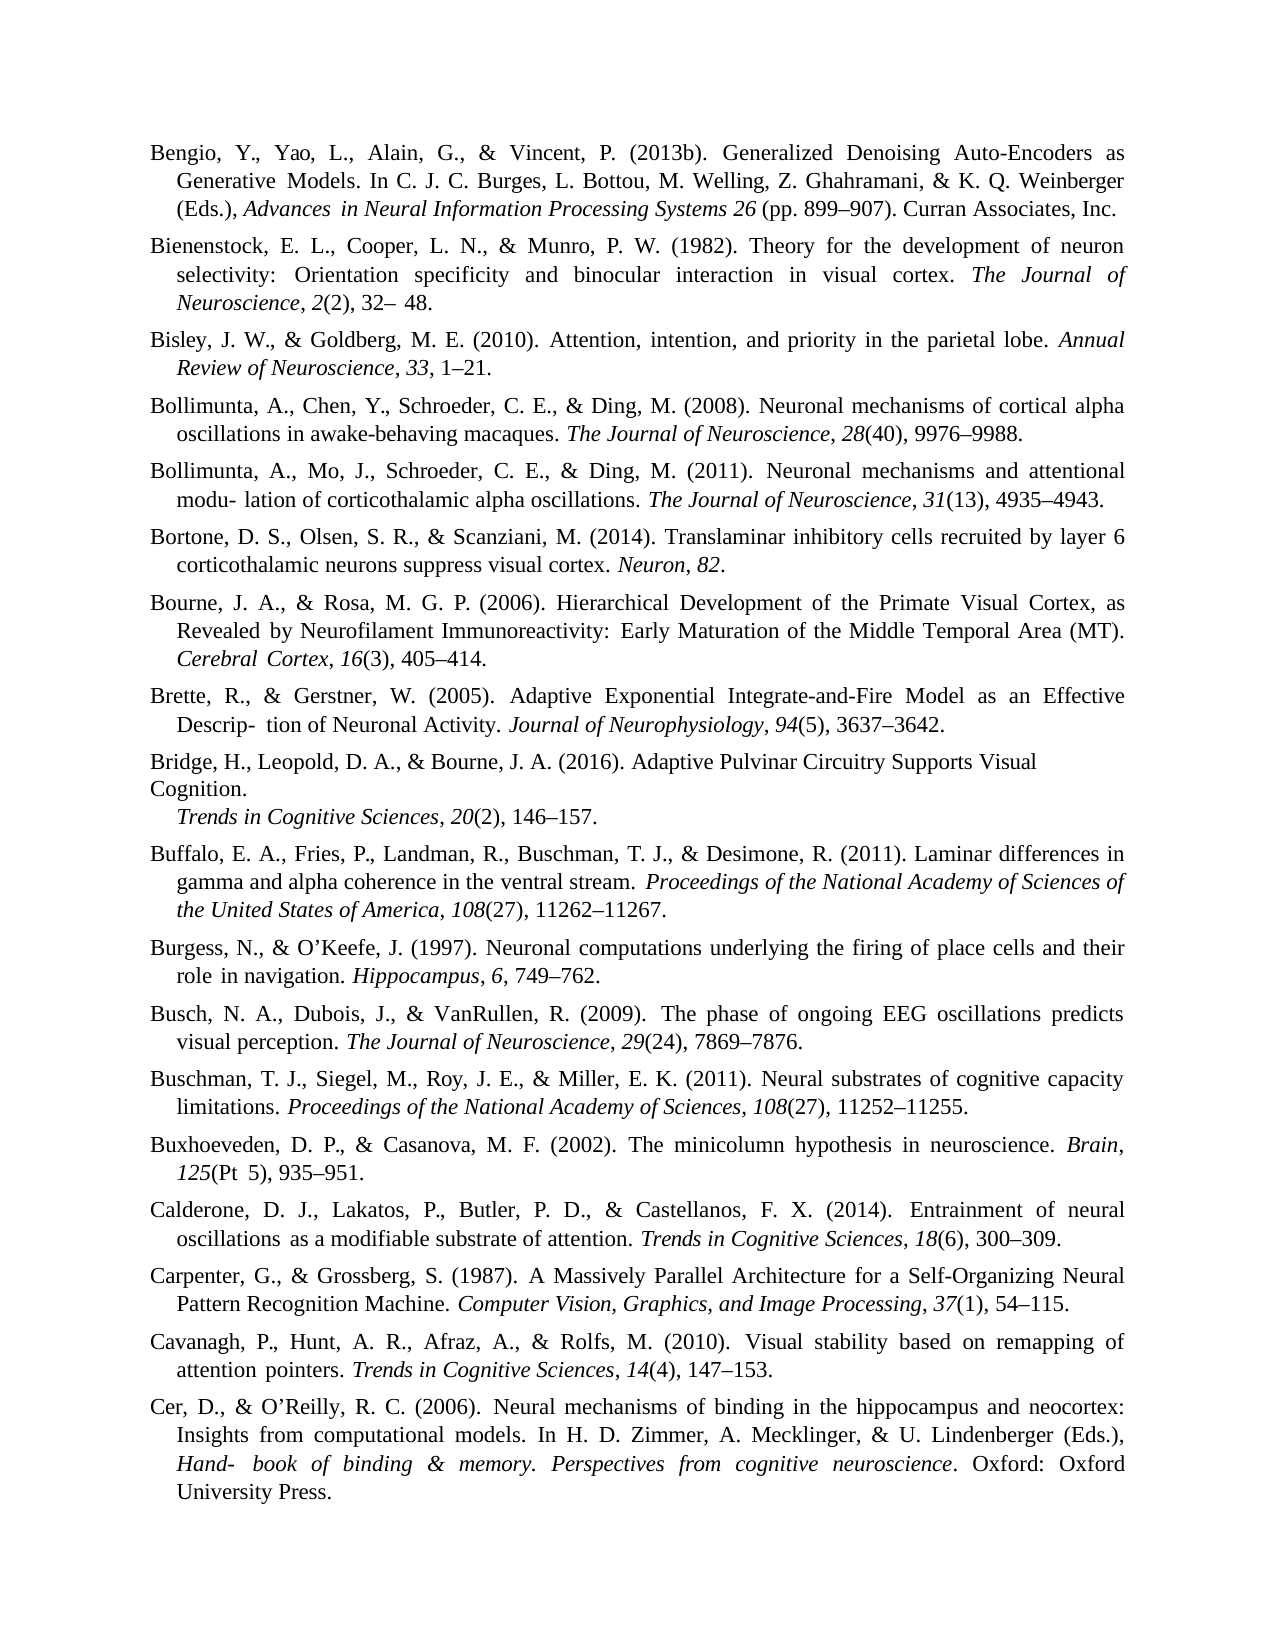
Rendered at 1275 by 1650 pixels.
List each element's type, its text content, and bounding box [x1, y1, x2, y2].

text Bollimunta, A., Mo, J., Schroeder, C. E., & Ding, M. (2011). Neuronal mechanisms and attentional modu- lation of corticothalamic alpha oscillations. The Journal of Neuroscience, 31(13), 4935–4943. [150, 458, 1125, 512]
text Busch, N. A., Dubois, J., & VanRullen, R. (2009). The phase of ongoing EEG oscillations predicts visual perception. The Journal of Neuroscience, 29(24), 7869–7876. [150, 1000, 1125, 1054]
text Brette, R., & Gerstner, W. (2005). Adaptive Exponential Integrate-and-Fire Model as an Effective Descrip- tion of Neuronal Activity. Journal of Neurophysiology, 94(5), 3637–3642. [150, 683, 1125, 737]
text Bengio, Y., Yao, L., Alain, G., & Vincent, P. (2013b). Generalized Denoising Auto-Encoders as Generative Models. In C. J. C. Burges, L. Bottou, M. Welling, Z. Ghahramani, & K. Q. Weinberger (Eds.), Advances in Neural Information Processing Systems 26 (pp. 899–907). Curran Associates, Inc. [150, 139, 1125, 221]
text Calderone, D. J., Lakatos, P., Butler, P. D., & Castellanos, F. X. (2014). Entrainment of neural oscillations as a modifiable substrate of attention. Trends in Cognitive Sciences, 18(6), 300–309. [150, 1197, 1125, 1251]
text Bienenstock, E. L., Cooper, L. N., & Munro, P. W. (1982). Theory for the development of neuron selectivity: Orientation specificity and binocular interaction in visual cortex. The Journal of Neuroscience, 2(2), 32– 48. [150, 233, 1125, 315]
text Bourne, J. A., & Rosa, M. G. P. (2006). Hierarchical Development of the Primate Visual Cortex, as Revealed by Neurofilament Immunoreactivity: Early Maturation of the Middle Temporal Area (MT). Cerebral Cortex, 16(3), 405–414. [150, 589, 1125, 671]
text Cavanagh, P., Hunt, A. R., Afraz, A., & Rolfs, M. (2010). Visual stability based on remapping of attention pointers. Trends in Cognitive Sciences, 14(4), 147–153. [150, 1328, 1125, 1382]
text Carpenter, G., & Grossberg, S. (1987). A Massively Parallel Architecture for a Self-Organizing Neural Pattern Recognition Machine. Computer Vision, Graphics, and Image Processing, 37(1), 54–115. [150, 1262, 1125, 1317]
text Bridge, H., Leopold, D. A., & Bourne, J. A. (2016). Adaptive Pulvinar Circuitry Supports Visual Cognition. [150, 748, 1125, 801]
text Bortone, D. S., Olsen, S. R., & Scanziani, M. (2014). Translaminar inhibitory cells recruited by layer 6 corticothalamic neurons suppress visual cortex. Neuron, 82. [150, 523, 1125, 578]
text Buschman, T. J., Siegel, M., Roy, J. E., & Miller, E. K. (2011). Neural substrates of cognitive capacity limitations. Proceedings of the National Academy of Sciences, 108(27), 11252–11255. [150, 1065, 1125, 1120]
text Bisley, J. W., & Goldberg, M. E. (2010). Attention, intention, and priority in the parietal lobe. Annual Review of Neuroscience, 33, 1–21. [150, 326, 1125, 381]
text Buffalo, E. A., Fries, P., Landman, R., Buschman, T. J., & Desimone, R. (2011). Laminar differences in gamma and alpha coherence in the ventral stream. Proceedings of the National Academy of Sciences of the United States of America, 108(27), 11262–11267. [150, 840, 1125, 923]
text Cer, D., & O’Reilly, R. C. (2006). Neural mechanisms of binding in the hippocampus and neocortex: Insights from computational models. In H. D. Zimmer, A. Mecklinger, & U. Lindenberger (Eds.), Hand- book of binding & memory. Perspectives from cognitive neuroscience. Oxford: Oxford University Press. [150, 1393, 1125, 1504]
text Trends in Cognitive Sciences, 20(2), 146–157. [176, 803, 1137, 829]
text Burgess, N., & O’Keefe, J. (1997). Neuronal computations underlying the firing of place cells and their role in navigation. Hippocampus, 6, 749–762. [150, 934, 1125, 988]
text Bollimunta, A., Chen, Y., Schroeder, C. E., & Ding, M. (2008). Neuronal mechanisms of cortical alpha oscillations in awake-behaving macaques. The Journal of Neuroscience, 28(40), 9976–9988. [150, 392, 1125, 446]
text Buxhoeveden, D. P., & Casanova, M. F. (2002). The minicolumn hypothesis in neuroscience. Brain, 125(Pt 5), 935–951. [150, 1131, 1125, 1185]
